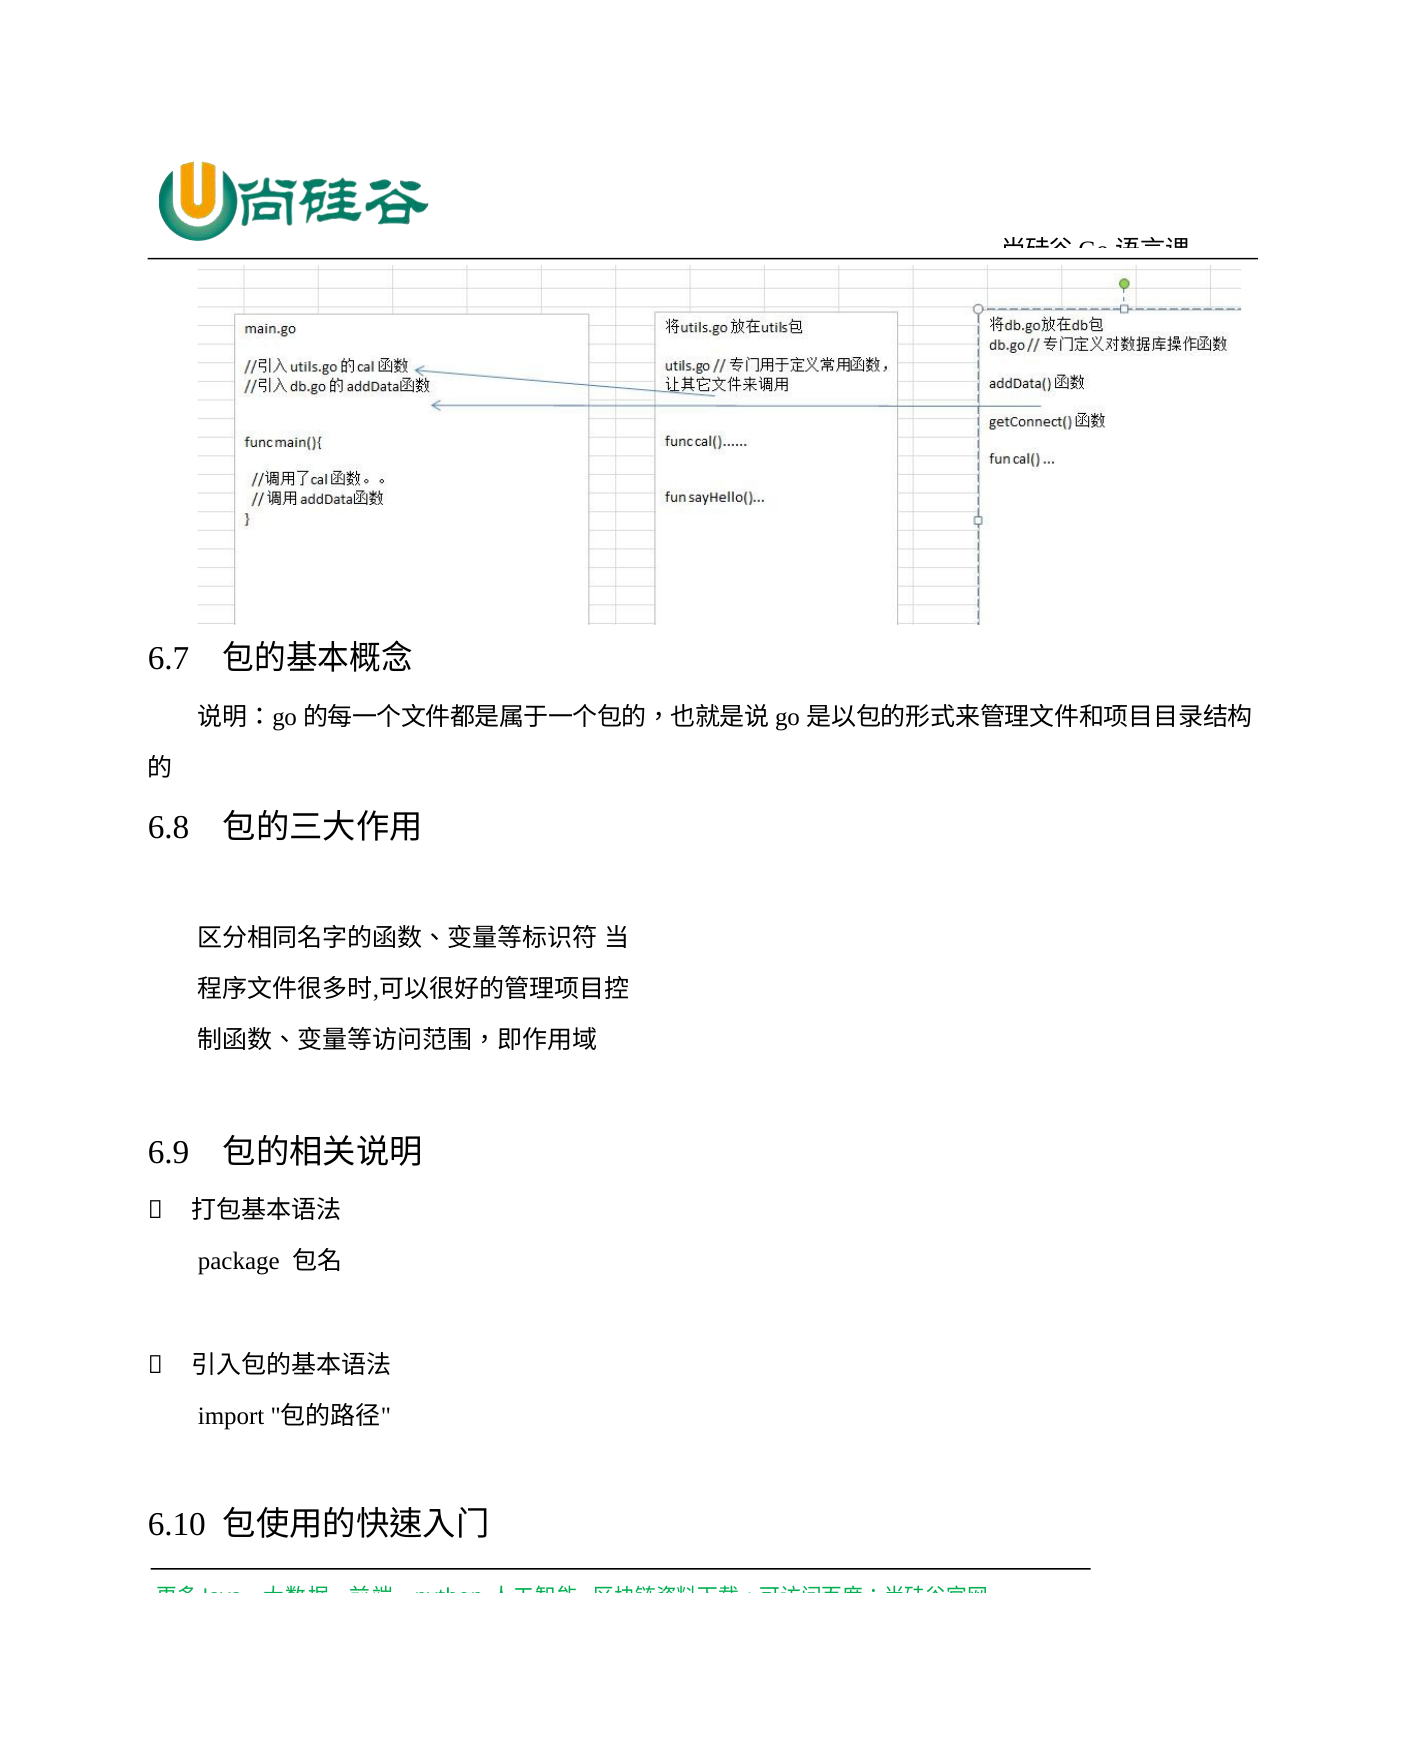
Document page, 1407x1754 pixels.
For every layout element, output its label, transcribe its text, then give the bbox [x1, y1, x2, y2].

list 引入包的基本语法 [148, 1347, 1319, 1381]
picture [197, 265, 1242, 625]
subtitle 包的基本概念 [148, 634, 1319, 679]
text 区分相同名字的函数、变量等标识符 当程序文件很多时,可以很好的管理项目控制函数、变量等访问范围，即作用域 [198, 919, 630, 1056]
subtitle 包使用的快速入门 [148, 1500, 1319, 1545]
subtitle 包的三大作用 [148, 803, 1319, 848]
text 的 [148, 749, 1319, 783]
text package 包名 [198, 1243, 1319, 1277]
picture [158, 161, 429, 241]
list 打包基本语法 [148, 1192, 1319, 1226]
text import "包的路径" [198, 1397, 1319, 1431]
text 说明：go 的每一个文件都是属于一个包的，也就是说 go 是以包的形式来管理文件和项目目录结构 [198, 699, 1319, 733]
subtitle 包的相关说明 [148, 1127, 1319, 1173]
